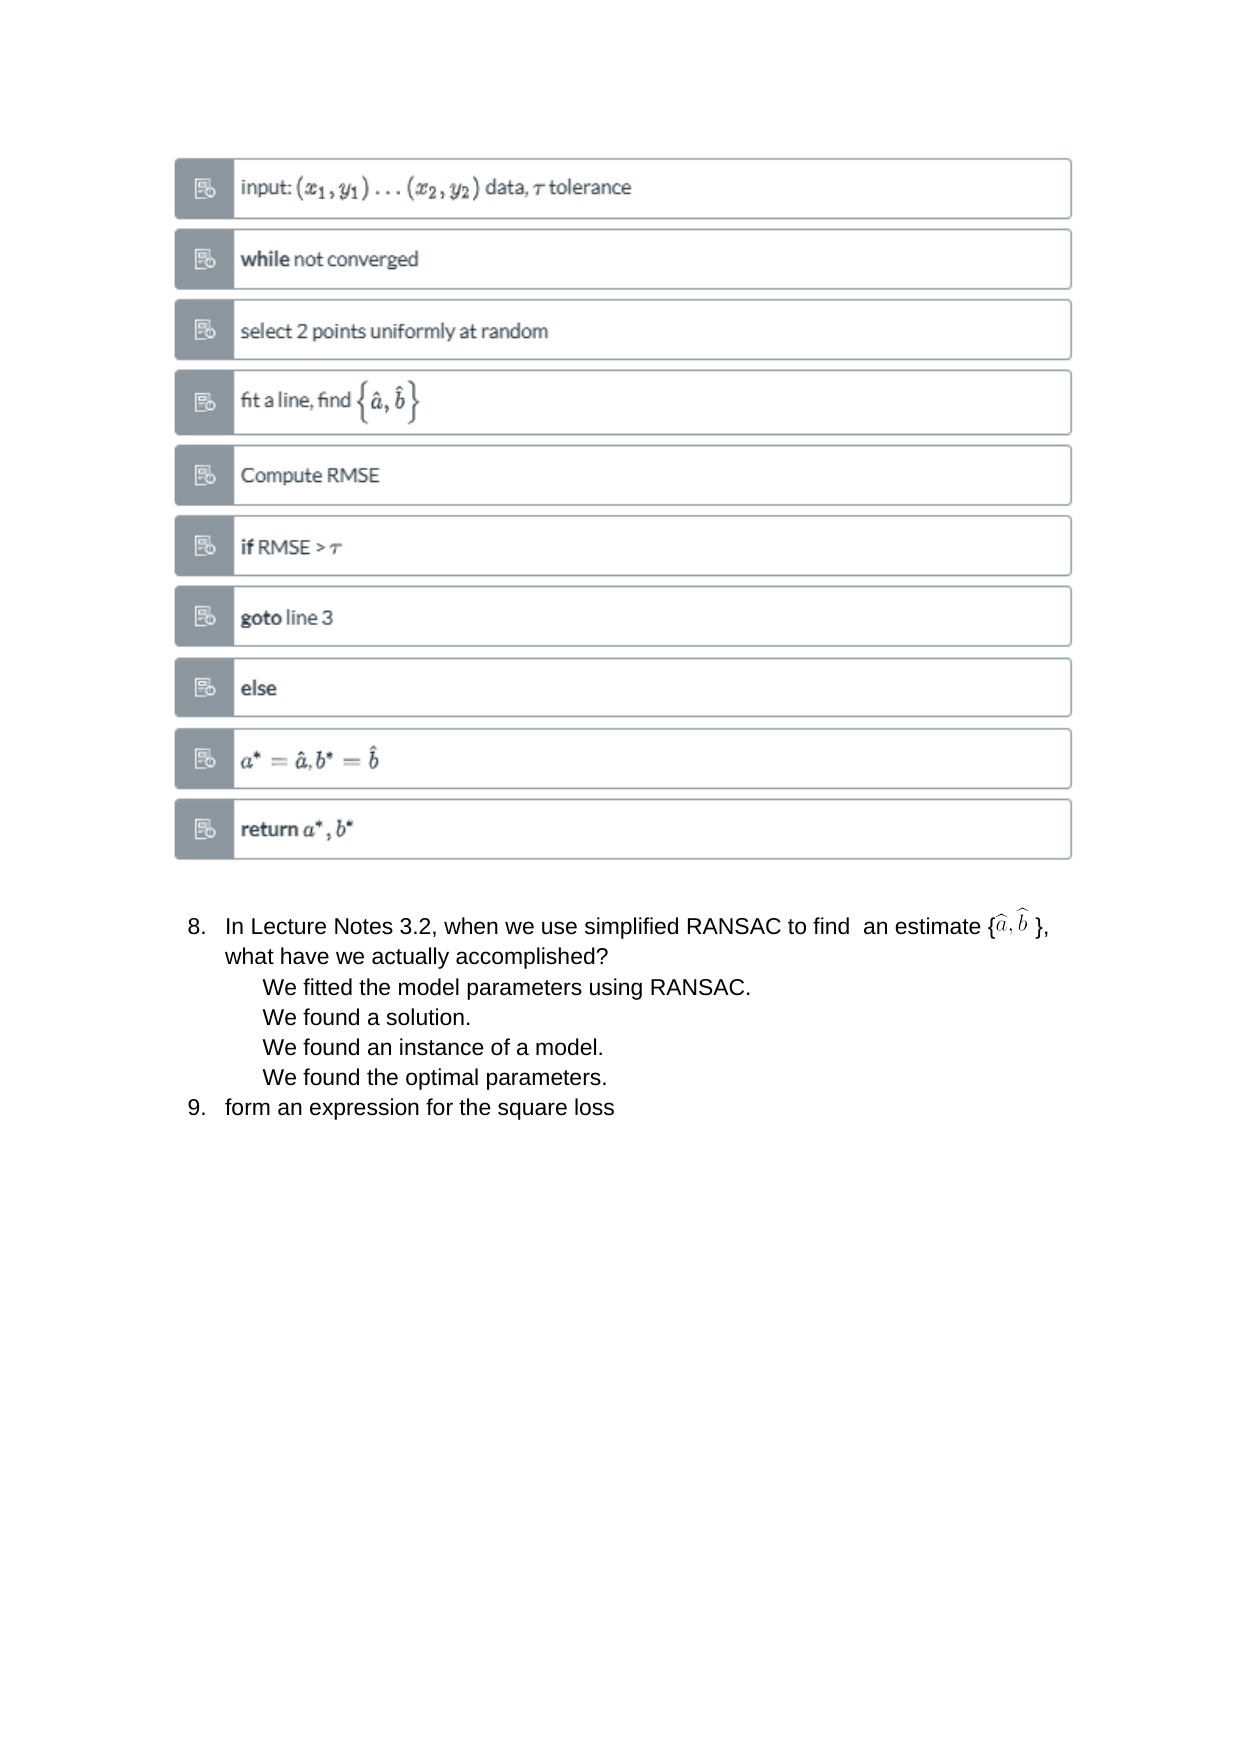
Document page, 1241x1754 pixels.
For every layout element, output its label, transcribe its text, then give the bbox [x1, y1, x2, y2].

list We fitted the model parameters using RANSAC. [262, 973, 1094, 1000]
list In Lecture Notes 3.2, when we use simplified RANSAC to find an estimate { }, what have we actually accomplished? [187, 907, 1094, 970]
picture [995, 907, 1029, 935]
picture [150, 150, 1080, 874]
list We found an instance of a model. [262, 1034, 1094, 1060]
list form an expression for the square loss [187, 1094, 1094, 1121]
list We found the optimal parameters. [262, 1064, 1094, 1091]
list We found a solution. [262, 1004, 1094, 1030]
